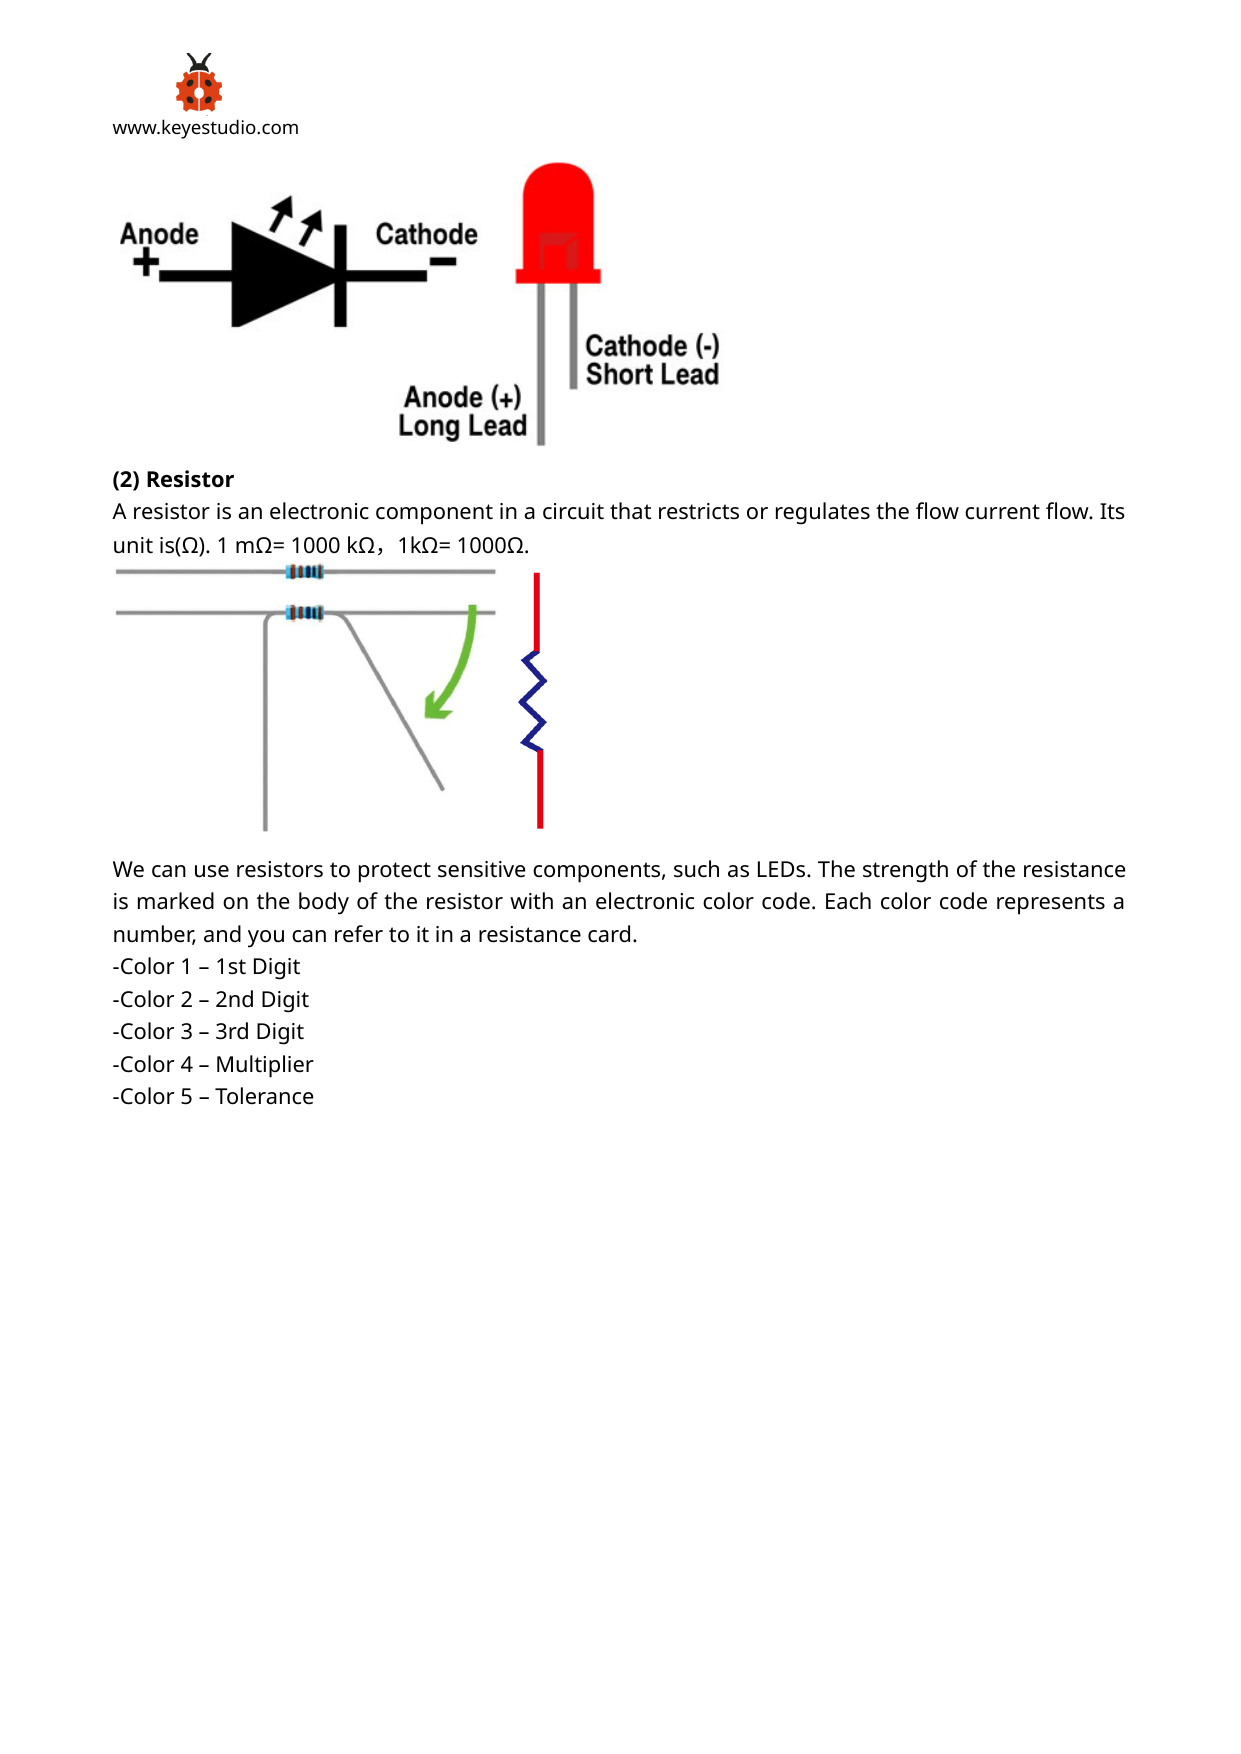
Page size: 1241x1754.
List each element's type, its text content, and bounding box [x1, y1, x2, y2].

list Resistor [112, 462, 1128, 495]
text -Color 2 – 2nd Digit [112, 982, 1128, 1015]
text -Color 3 – 3rd Digit [112, 1015, 1128, 1047]
picture [514, 570, 553, 831]
text -Color 1 – 1st Digit [112, 950, 1128, 982]
picture [164, 53, 241, 116]
text -Color 4 – Multiplier [112, 1047, 1128, 1080]
picture [120, 162, 724, 447]
picture [112, 559, 498, 832]
text We can use resistors to protect sensitive components, such as LEDs. The strength of the resistance is marked on the body of the resistor with an electronic color code. Each color code represents a number, and you can refer to it in a resistance card. [112, 852, 1128, 950]
text -Color 5 – Tolerance [112, 1080, 1128, 1112]
text A resistor is an electronic component in a circuit that restricts or regulates the flow current flow. Its unit is(Ω). 1 mΩ= 1000 kΩ，1kΩ= 1000Ω. [112, 495, 1128, 560]
